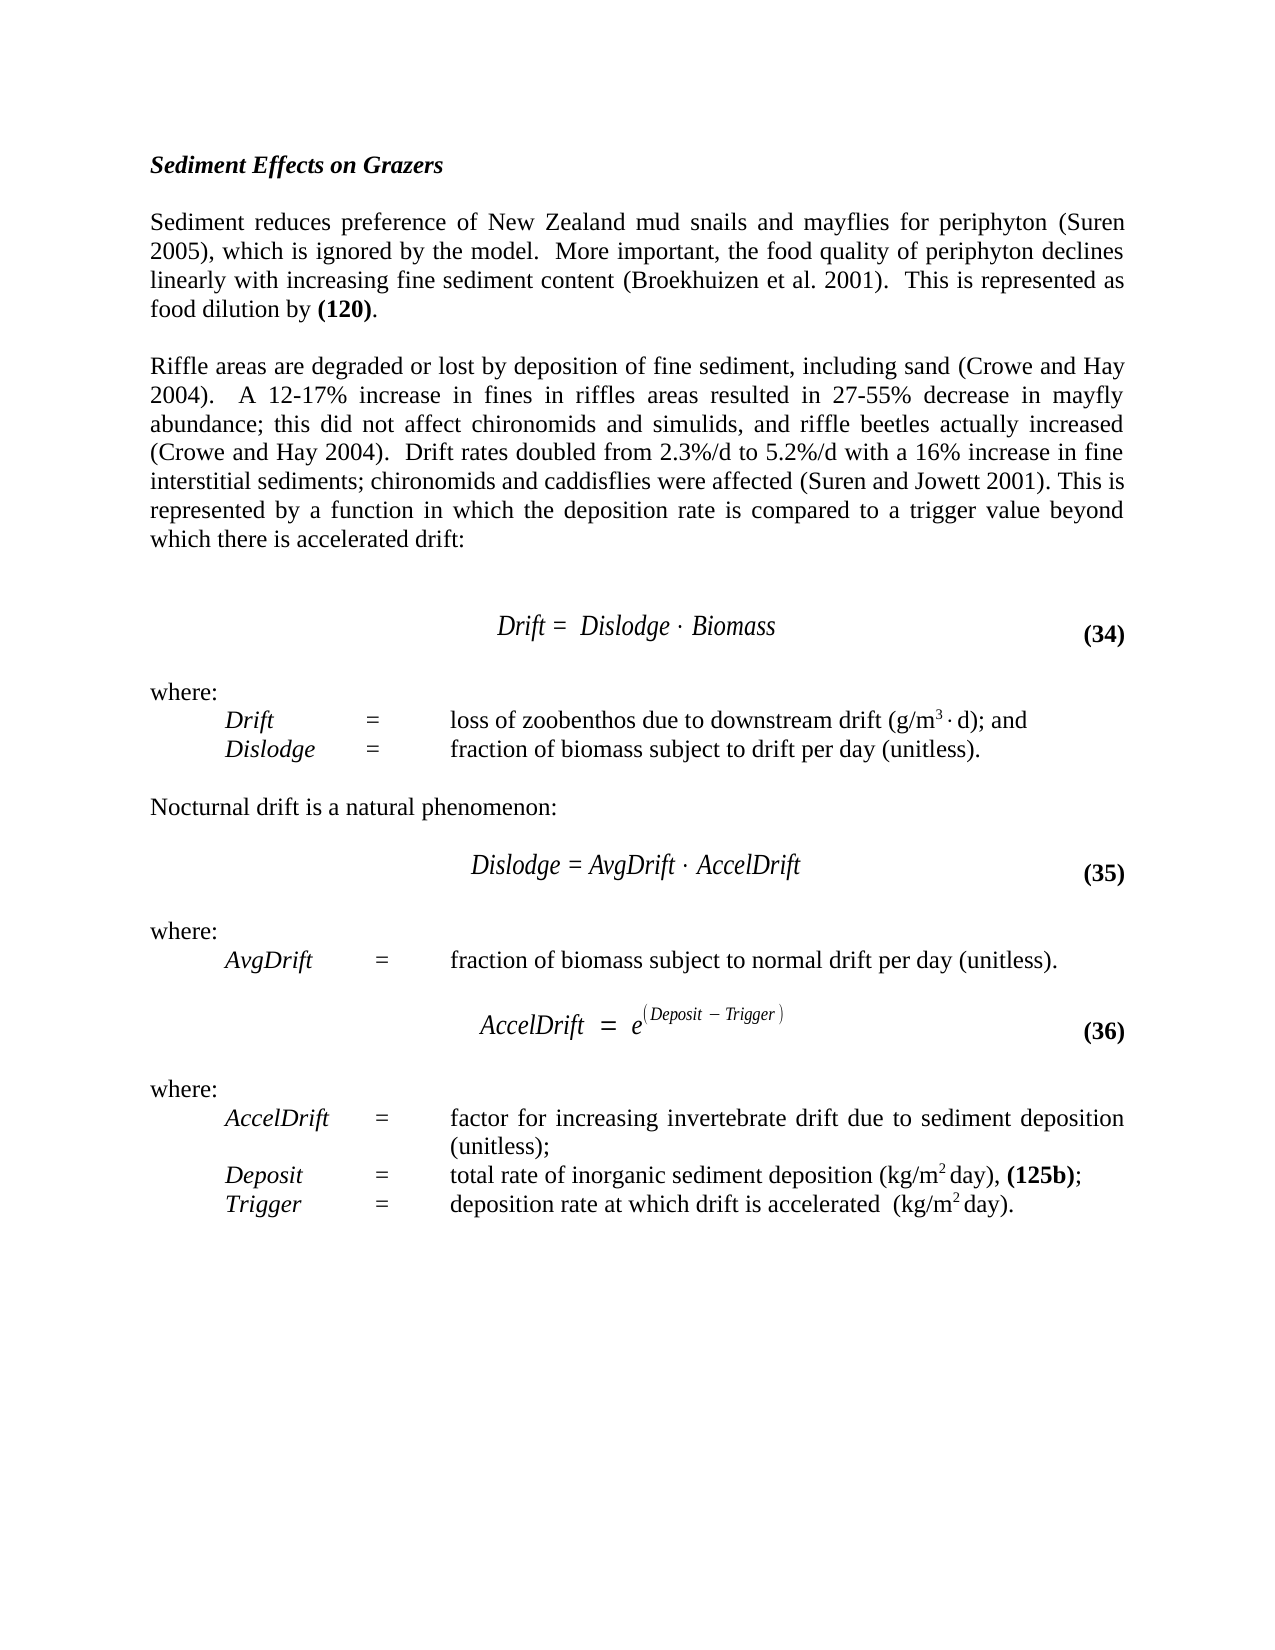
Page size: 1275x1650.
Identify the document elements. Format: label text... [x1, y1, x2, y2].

text Trigger = deposition rate at which drift is accelerated (kg/m2 day). [225, 1189, 1125, 1218]
text Sediment Effects on Grazers [150, 150, 1125, 179]
text AccelDrift = factor for increasing invertebrate drift due to sediment deposition (unitless); [225, 1103, 1125, 1160]
text where: [150, 916, 1125, 945]
text Sediment reduces preference of New Zealand mud snails and mayflies for periphyton (Suren 2005), which is ignored by the model. More important, the food quality of periphyton declines linearly with increasing fine sediment content (Broekhuizen et al. 2001). This is represented as food dilution by (120). [150, 207, 1125, 322]
text Deposit = total rate of inorganic sediment deposition (kg/m2 day), (125b); [225, 1160, 1125, 1189]
text AvgDrift = fraction of biomass subject to normal drift per day (unitless). [150, 945, 1125, 973]
text where: [150, 677, 1125, 706]
text Dislodge = fraction of biomass subject to drift per day (unitless). [225, 734, 1125, 763]
text Drift = loss of zoobenthos due to downstream drift (g/m3d); and [225, 706, 1125, 734]
text where: [150, 1074, 1125, 1103]
text Riffle areas are degraded or lost by deposition of fine sediment, including sand (Crowe and Hay 2004). A 12-17% increase in fines in riffles areas resulted in 27-55% decrease in mayfly abundance; this did not affect chironomids and simulids, and riffle beetles actually increased (Crowe and Hay 2004). Drift rates doubled from 2.3%/d to 5.2%/d with a 16% increase in fine interstitial sediments; chironomids and caddisflies were affected (Suren and Jowett 2001). This is represented by a function in which the deposition rate is compared to a trigger value beyond which there is accelerated drift: [150, 351, 1125, 552]
text Nocturnal drift is a natural phenomenon: [150, 792, 1125, 821]
